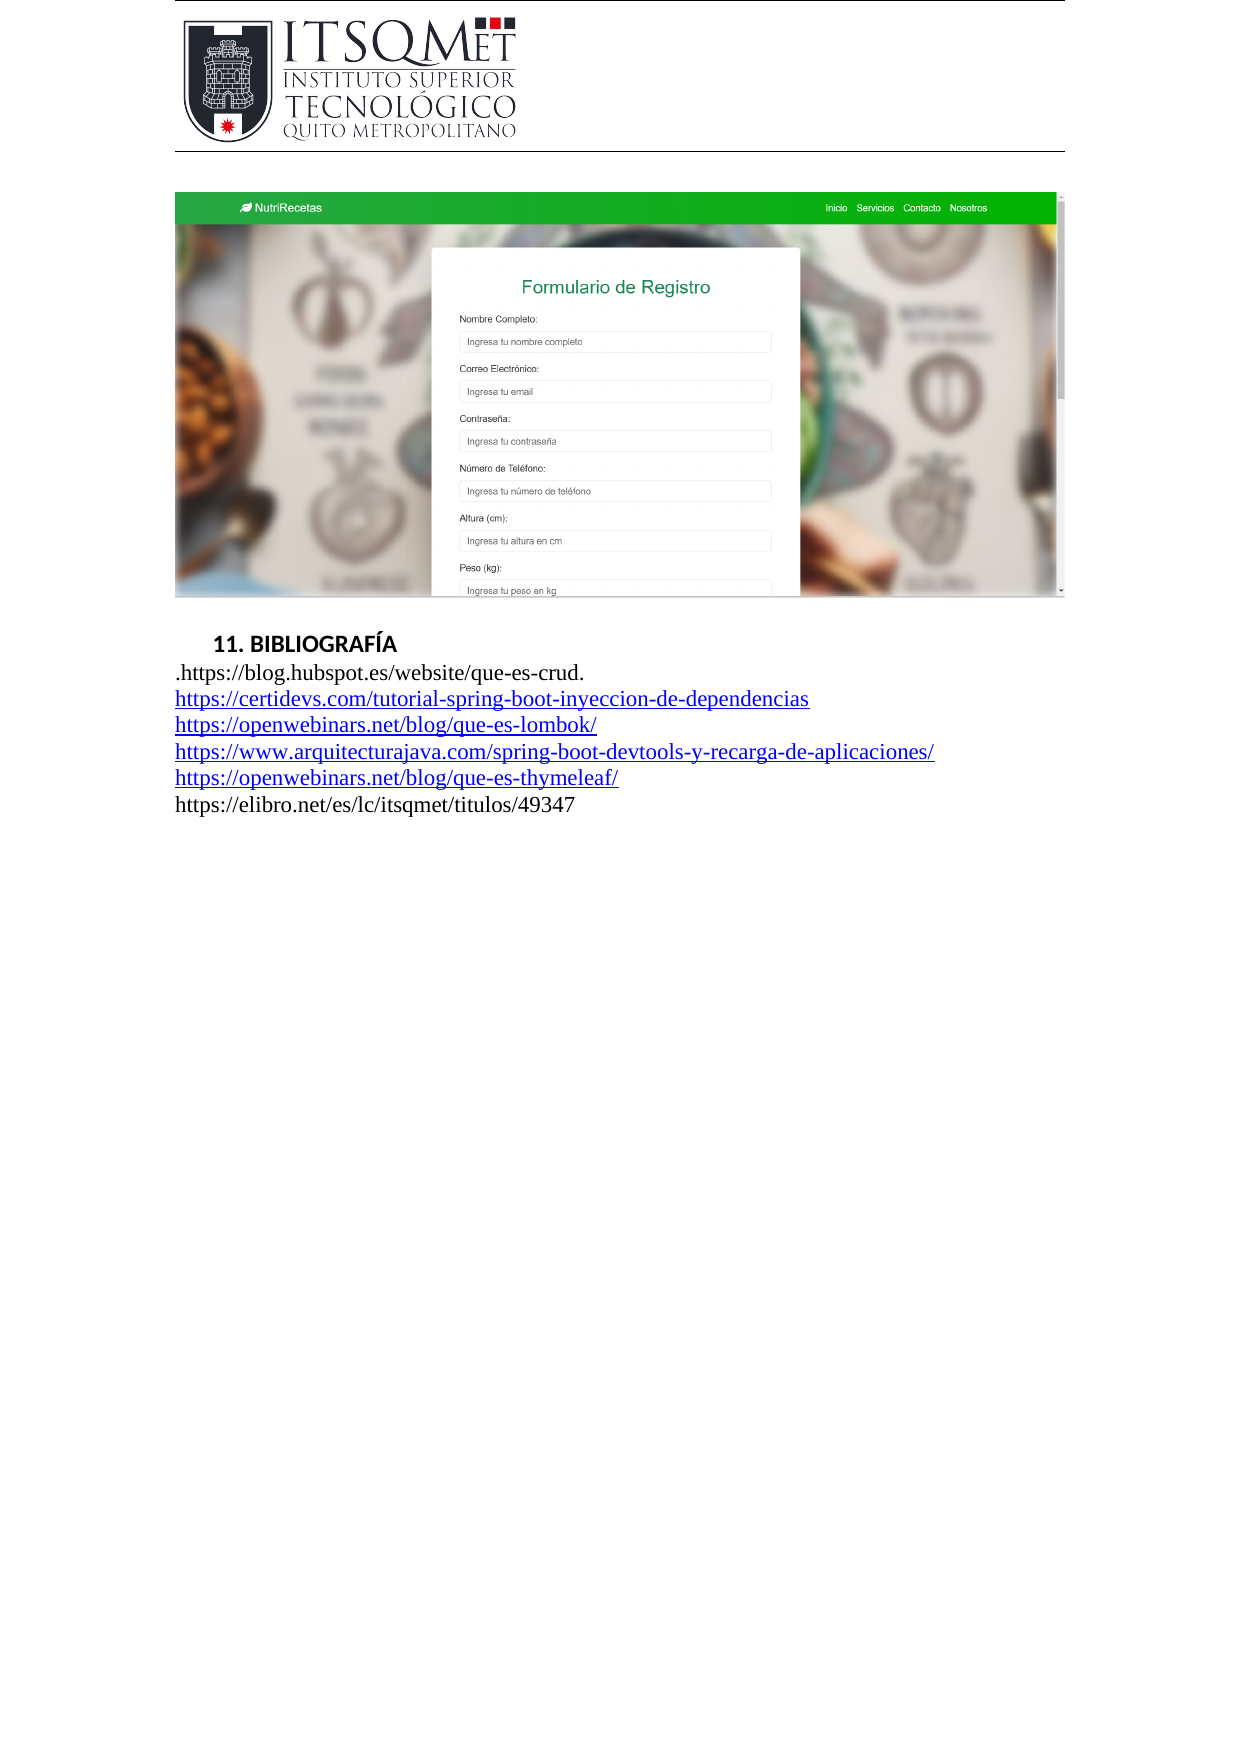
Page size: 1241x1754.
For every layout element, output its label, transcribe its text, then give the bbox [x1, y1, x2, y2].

picture [175, 3, 534, 150]
text https://elibro.net/es/lc/itsqmet/titulos/49347 [175, 791, 1065, 817]
text https://www.arquitecturajava.com/spring-boot-devtools-y-recarga-de-aplicaciones/ [175, 738, 1065, 764]
list BIBLIOGRAFÍA [212, 628, 1065, 659]
text https://certidevs.com/tutorial-spring-boot-inyeccion-de-dependencias [175, 685, 1065, 712]
text .https://blog.hubspot.es/website/que-es-crud. [175, 659, 1065, 685]
text https://openwebinars.net/blog/que-es-lombok/ [175, 712, 1065, 738]
picture [175, 192, 1065, 598]
text https://openwebinars.net/blog/que-es-thymeleaf/ [175, 764, 1065, 791]
